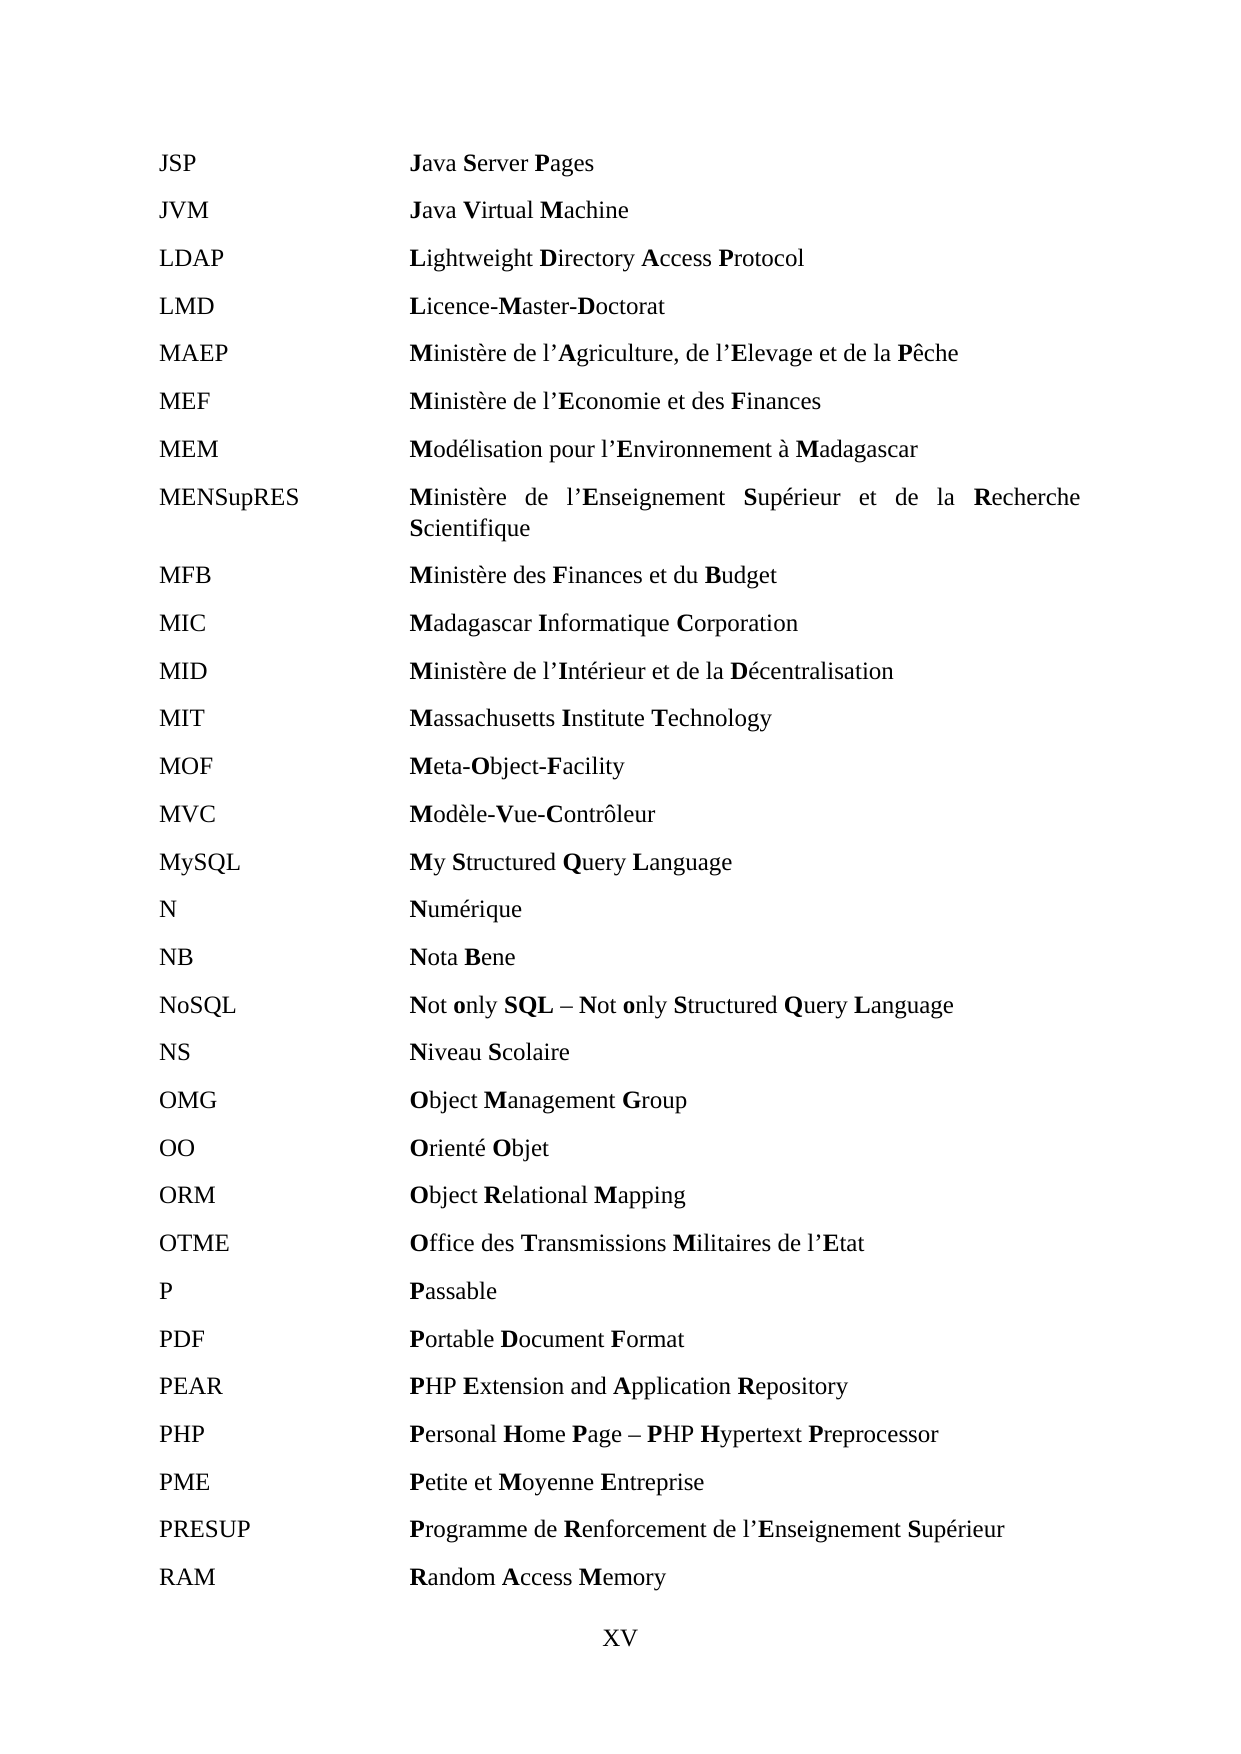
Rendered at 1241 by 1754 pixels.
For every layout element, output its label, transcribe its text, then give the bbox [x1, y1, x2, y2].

table_cell Ministère de l’Enseignement Supérieur et de la Recherche Scientifique [398, 482, 1092, 560]
table_cell MENSupRES [148, 482, 398, 560]
table_cell PHP Extension and Application Repository [398, 1371, 1092, 1419]
table_cell MFB [148, 560, 398, 608]
table_cell OTME [148, 1228, 398, 1276]
table_cell JVM [148, 195, 398, 243]
table_cell Java Server Pages [398, 148, 1092, 195]
table_cell Nota Bene [398, 942, 1092, 990]
table_cell MEM [148, 434, 398, 482]
table_cell PDF [148, 1324, 398, 1371]
table_cell RAM [148, 1562, 398, 1591]
table_cell P [148, 1276, 398, 1324]
table_cell NS [148, 1038, 398, 1085]
table_cell OO [148, 1133, 398, 1181]
table_cell Object Management Group [398, 1085, 1092, 1133]
table_cell MOF [148, 751, 398, 799]
table_cell MIT [148, 704, 398, 751]
table_cell Ministère de l’Economie et des Finances [398, 386, 1092, 434]
table_cell MVC [148, 799, 398, 847]
table_cell Java Virtual Machine [398, 195, 1092, 243]
table_cell Not only SQL – Not only Structured Query Language [398, 990, 1092, 1037]
table_cell Licence-Master-Doctorat [398, 291, 1092, 338]
table_cell LMD [148, 291, 398, 338]
table_cell Modélisation pour l’Environnement à Madagascar [398, 434, 1092, 482]
table_cell Lightweight Directory Access Protocol [398, 243, 1092, 291]
table_cell Programme de Renforcement de l’Enseignement Supérieur [398, 1515, 1092, 1562]
table_cell NB [148, 942, 398, 990]
table_cell MEF [148, 386, 398, 434]
table_cell Ministère de l’Intérieur et de la Décentralisation [398, 656, 1092, 703]
table_cell My Structured Query Language [398, 847, 1092, 894]
table_cell ORM [148, 1181, 398, 1228]
table_cell MAEP [148, 339, 398, 386]
table_cell Modèle-Vue-Contrôleur [398, 799, 1092, 847]
table_cell Portable Document Format [398, 1324, 1092, 1371]
table_cell PHP [148, 1419, 398, 1467]
table_cell Massachusetts Institute Technology [398, 704, 1092, 751]
table_cell Passable [398, 1276, 1092, 1324]
table_cell NoSQL [148, 990, 398, 1037]
table_cell MID [148, 656, 398, 703]
table_cell PME [148, 1467, 398, 1514]
table_cell Numérique [398, 894, 1092, 942]
table_cell Madagascar Informatique Corporation [398, 608, 1092, 656]
table_cell MySQL [148, 847, 398, 894]
table_cell OMG [148, 1085, 398, 1133]
table_cell PRESUP [148, 1515, 398, 1562]
table_cell JSP [148, 148, 398, 195]
table_cell LDAP [148, 243, 398, 291]
table_cell Personal Home Page – PHP Hypertext Preprocessor [398, 1419, 1092, 1467]
table_cell Office des Transmissions Militaires de l’Etat [398, 1228, 1092, 1276]
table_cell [398, 1562, 1092, 1591]
table_cell Niveau Scolaire [398, 1038, 1092, 1085]
table_cell Ministère de l’Agriculture, de l’Elevage et de la Pêche [398, 339, 1092, 386]
table_cell Meta-Object-Facility [398, 751, 1092, 799]
table_cell N [148, 894, 398, 942]
table_cell Orienté Objet [398, 1133, 1092, 1181]
table_cell Ministère des Finances et du Budget [398, 560, 1092, 608]
table_cell PEAR [148, 1371, 398, 1419]
table_cell Object Relational Mapping [398, 1181, 1092, 1228]
table_cell Petite et Moyenne Entreprise [398, 1467, 1092, 1514]
table_cell MIC [148, 608, 398, 656]
